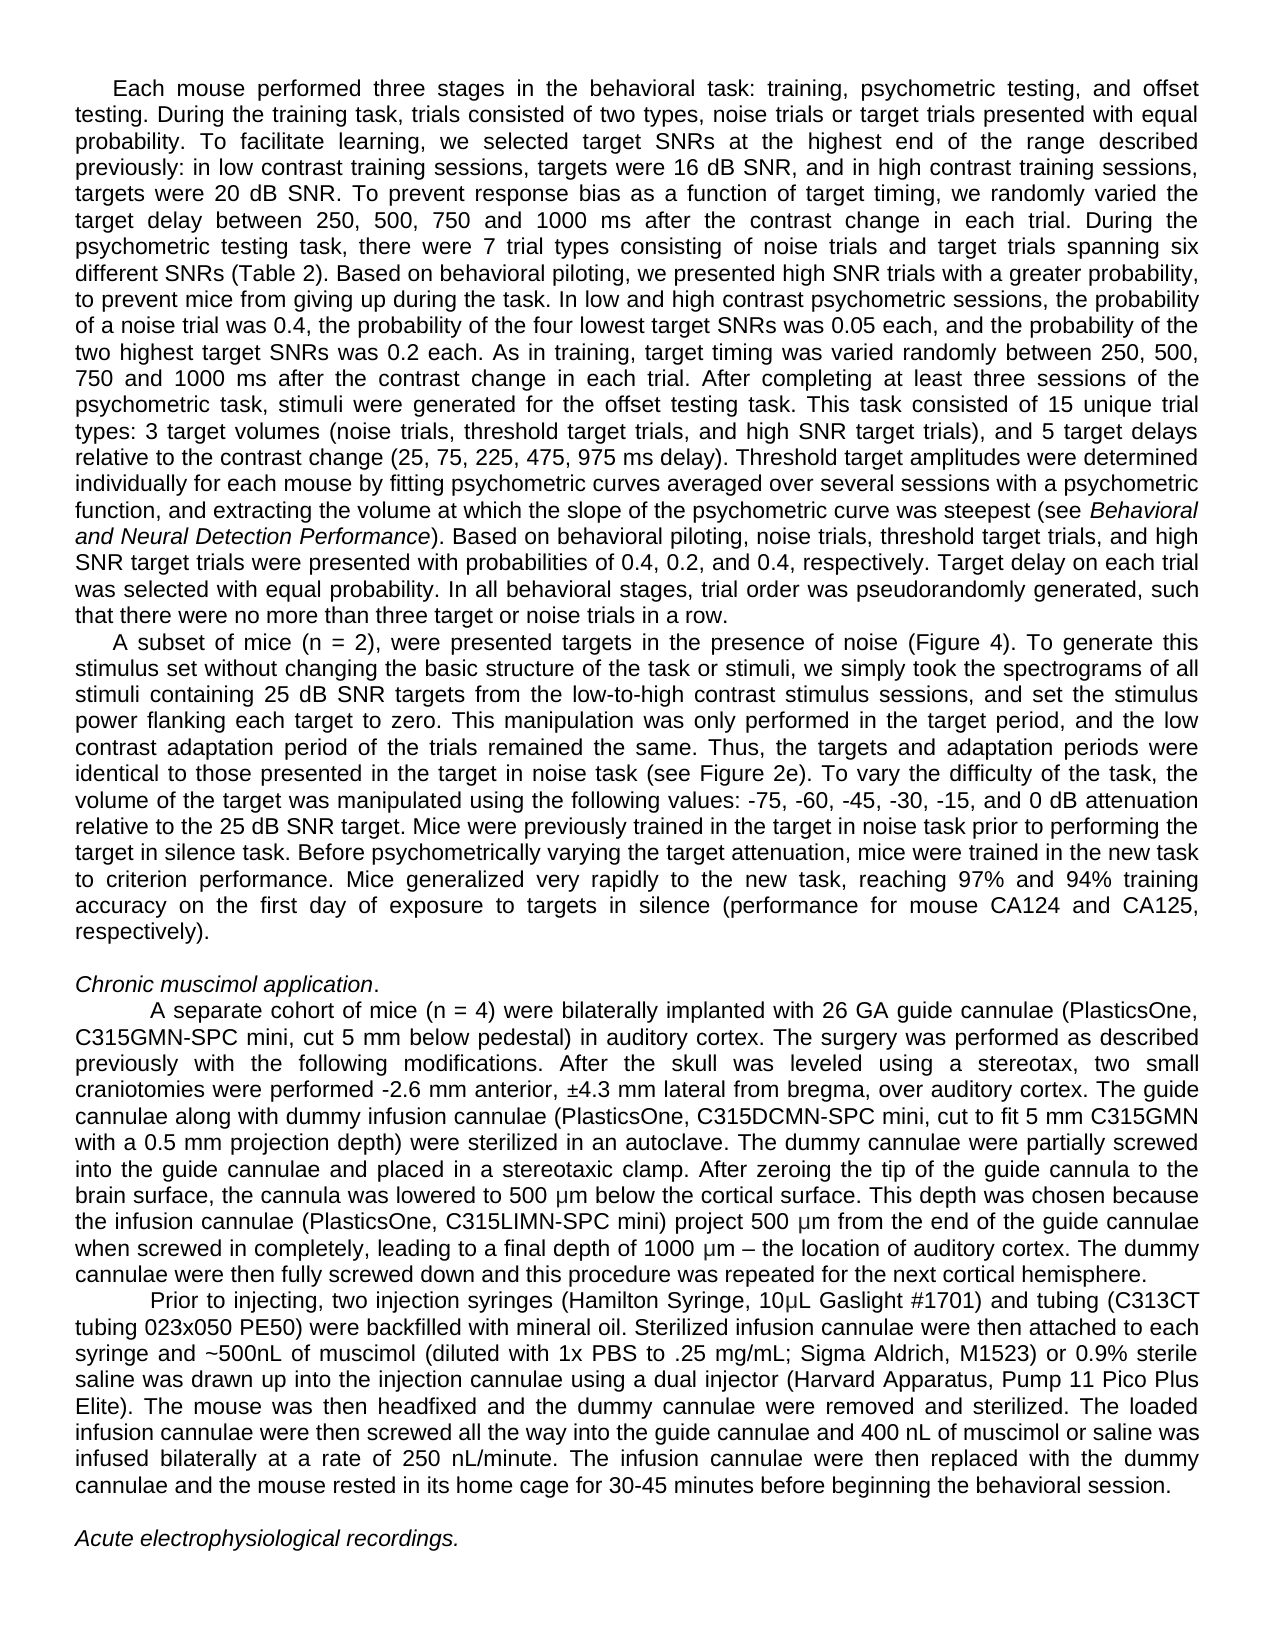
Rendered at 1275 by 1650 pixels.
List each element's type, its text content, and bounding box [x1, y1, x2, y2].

text Prior to injecting, two injection syringes (Hamilton Syringe, 10μL Gaslight #1701) and tubing (C313CT tubing 023x050 PE50) were backfilled with mineral oil. Sterilized infusion cannulae were then attached to each syringe and ~500nL of muscimol (diluted with 1x PBS to .25 mg/mL; Sigma Aldrich, M1523) or 0.9% sterile saline was drawn up into the injection cannulae using a dual injector (Harvard Apparatus, Pump 11 Pico Plus Elite). The mouse was then headfixed and the dummy cannulae were removed and sterilized. The loaded infusion cannulae were then screwed all the way into the guide cannulae and 400 nL of muscimol or saline was infused bilaterally at a rate of 250 nL/minute. The infusion cannulae were then replaced with the dummy cannulae and the mouse rested in its home cage for 30-45 minutes before beginning the behavioral session. [75, 1287, 1200, 1498]
text Each mouse performed three stages in the behavioral task: training, psychometric testing, and offset testing. During the training task, trials consisted of two types, noise trials or target trials presented with equal probability. To facilitate learning, we selected target SNRs at the highest end of the range described previously: in low contrast training sessions, targets were 16 dB SNR, and in high contrast training sessions, targets were 20 dB SNR. To prevent response bias as a function of target timing, we randomly varied the target delay between 250, 500, 750 and 1000 ms after the contrast change in each trial. During the psychometric testing task, there were 7 trial types consisting of noise trials and target trials spanning six different SNRs (Table 2). Based on behavioral piloting, we presented high SNR trials with a greater probability, to prevent mice from giving up during the task. In low and high contrast psychometric sessions, the probability of a noise trial was 0.4, the probability of the four lowest target SNRs was 0.05 each, and the probability of the two highest target SNRs was 0.2 each. As in training, target timing was varied randomly between 250, 500, 750 and 1000 ms after the contrast change in each trial. After completing at least three sessions of the psychometric task, stimuli were generated for the offset testing task. This task consisted of 15 unique trial types: 3 target volumes (noise trials, threshold target trials, and high SNR target trials), and 5 target delays relative to the contrast change (25, 75, 225, 475, 975 ms delay). Threshold target amplitudes were determined individually for each mouse by fitting psychometric curves averaged over several sessions with a psychometric function, and extracting the volume at which the slope of the psychometric curve was steepest (see Behavioral and Neural Detection Performance). Based on behavioral piloting, noise trials, threshold target trials, and high SNR target trials were presented with probabilities of 0.4, 0.2, and 0.4, respectively. Target delay on each trial was selected with equal probability. In all behavioral stages, trial order was pseudorandomly generated, such that there were no more than three target or noise trials in a row. [75, 75, 1200, 628]
text A separate cohort of mice (n = 4) were bilaterally implanted with 26 GA guide cannulae (PlasticsOne, C315GMN-SPC mini, cut 5 mm below pedestal) in auditory cortex. The surgery was performed as described previously with the following modifications. After the skull was leveled using a stereotax, two small craniotomies were performed -2.6 mm anterior, ±4.3 mm lateral from bregma, over auditory cortex. The guide cannulae along with dummy infusion cannulae (PlasticsOne, C315DCMN-SPC mini, cut to fit 5 mm C315GMN with a 0.5 mm projection depth) were sterilized in an autoclave. The dummy cannulae were partially screwed into the guide cannulae and placed in a stereotaxic clamp. After zeroing the tip of the guide cannula to the brain surface, the cannula was lowered to 500 μm below the cortical surface. This depth was chosen because the infusion cannulae (PlasticsOne, C315LIMN-SPC mini) project 500 μm from the end of the guide cannulae when screwed in completely, leading to a final depth of 1000 μm – the location of auditory cortex. The dummy cannulae were then fully screwed down and this procedure was repeated for the next cortical hemisphere. [75, 997, 1200, 1287]
text Acute electrophysiological recordings. [75, 1524, 1200, 1551]
text Chronic muscimol application. [75, 971, 1200, 997]
text A subset of mice (n = 2), were presented targets in the presence of noise (Figure 4). To generate this stimulus set without changing the basic structure of the task or stimuli, we simply took the spectrograms of all stimuli containing 25 dB SNR targets from the low-to-high contrast stimulus sessions, and set the stimulus power flanking each target to zero. This manipulation was only performed in the target period, and the low contrast adaptation period of the trials remained the same. Thus, the targets and adaptation periods were identical to those presented in the target in noise task (see Figure 2e). To vary the difficulty of the task, the volume of the target was manipulated using the following values: -75, -60, -45, -30, -15, and 0 dB attenuation relative to the 25 dB SNR target. Mice were previously trained in the target in noise task prior to performing the target in silence task. Before psychometrically varying the target attenuation, mice were trained in the new task to criterion performance. Mice generalized very rapidly to the new task, reaching 97% and 94% training accuracy on the first day of exposure to targets in silence (performance for mouse CA124 and CA125, respectively). [75, 628, 1200, 945]
